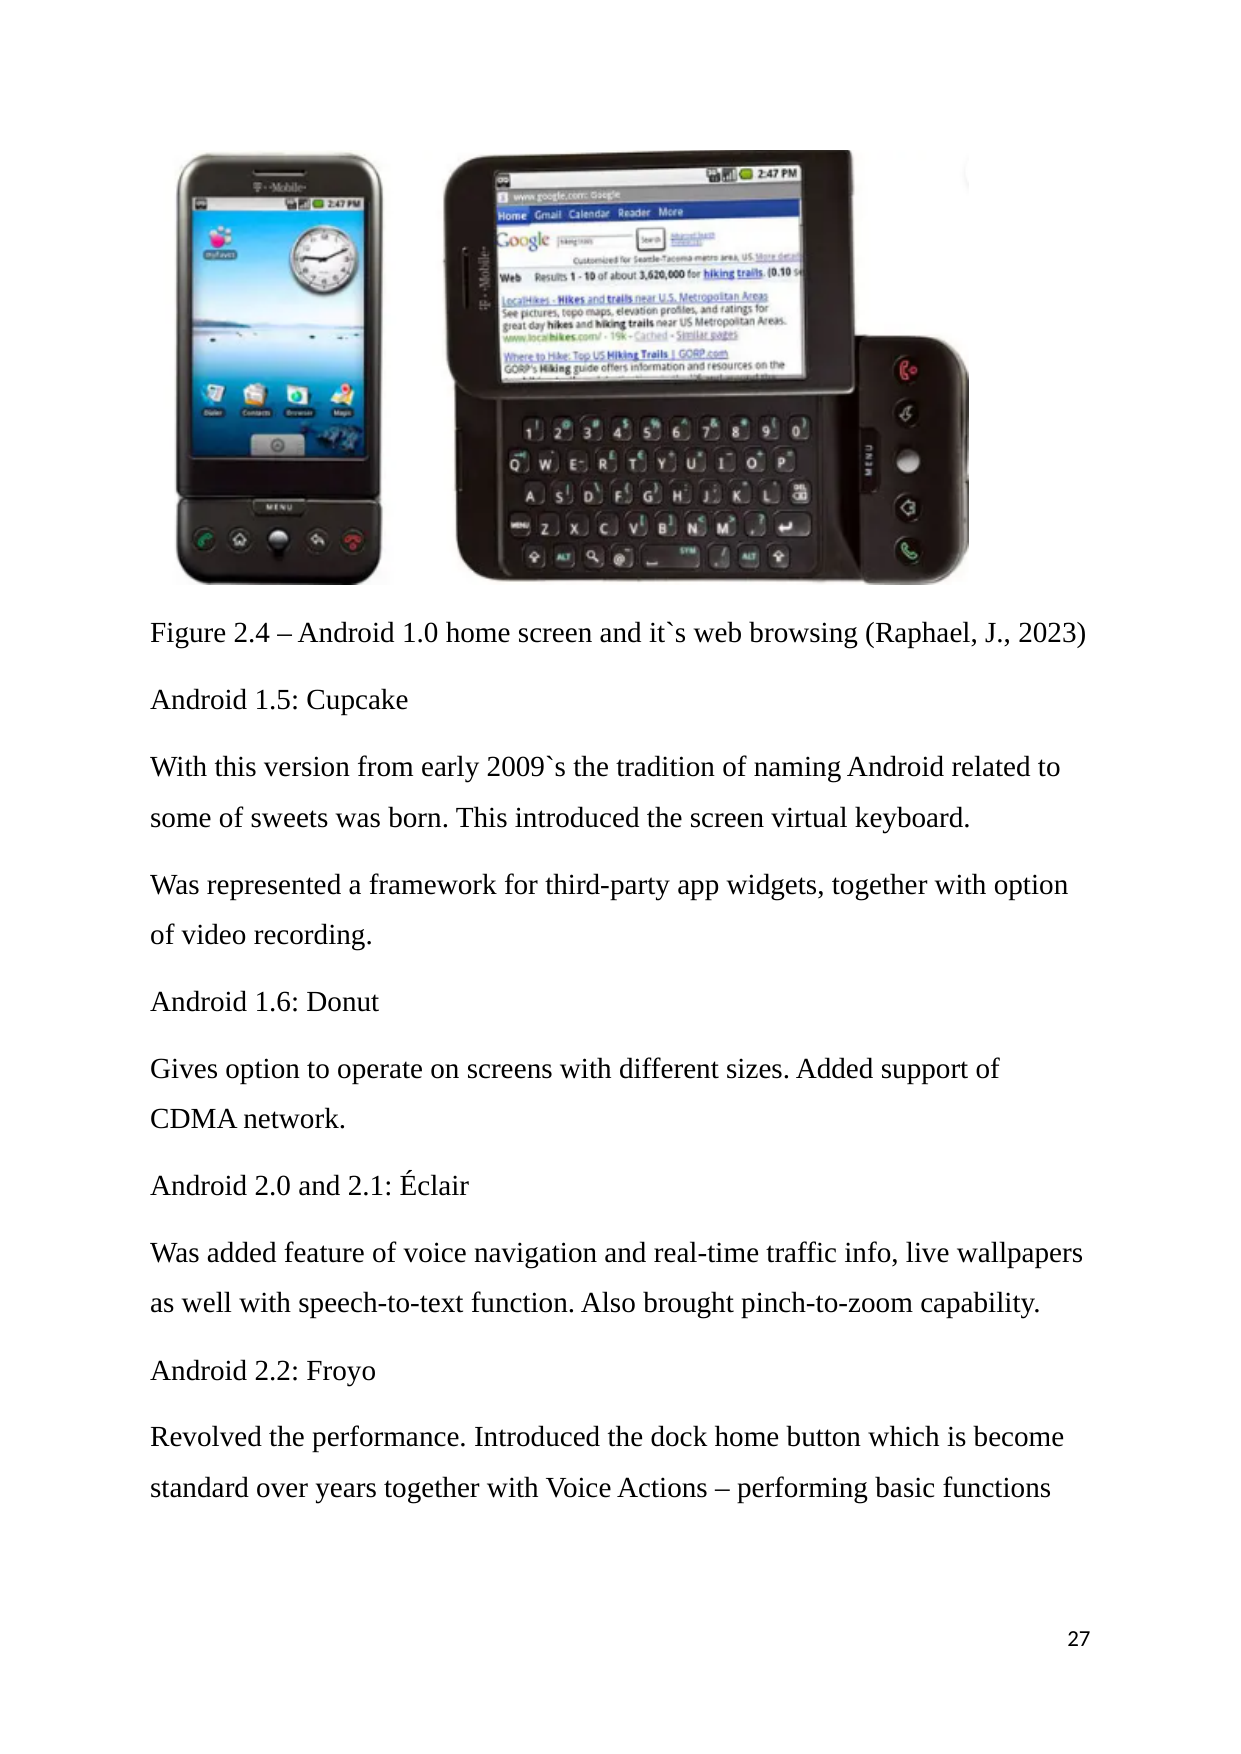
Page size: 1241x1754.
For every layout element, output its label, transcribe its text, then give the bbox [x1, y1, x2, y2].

text Android 2.2: Froyo [150, 1353, 1090, 1386]
text Android 1.5: Cupcake [150, 682, 1090, 716]
text Figure 2.4 – Android 1.0 home screen and it`s web browsing (Raphael, J., 2023) [150, 616, 1090, 649]
text Android 1.6: Donut [150, 984, 1090, 1018]
picture [150, 150, 969, 585]
text With this version from early 2009`s the tradition of naming Android related to some of sweets was born. This introduced the screen virtual keyboard. [150, 749, 1090, 833]
text Android 2.0 and 2.1: Éclair [150, 1168, 1090, 1202]
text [150, 1419, 1090, 1503]
text Was represented a framework for third-party app widgets, together with option of video recording. [150, 867, 1090, 951]
text Was added feature of voice navigation and real-time traffic info, live wallpapers as well with speech-to-text function. Also brought pinch-to-zoom capability. [150, 1235, 1090, 1319]
text Gives option to operate on screens with different sizes. Added support of CDMA network. [150, 1051, 1090, 1135]
